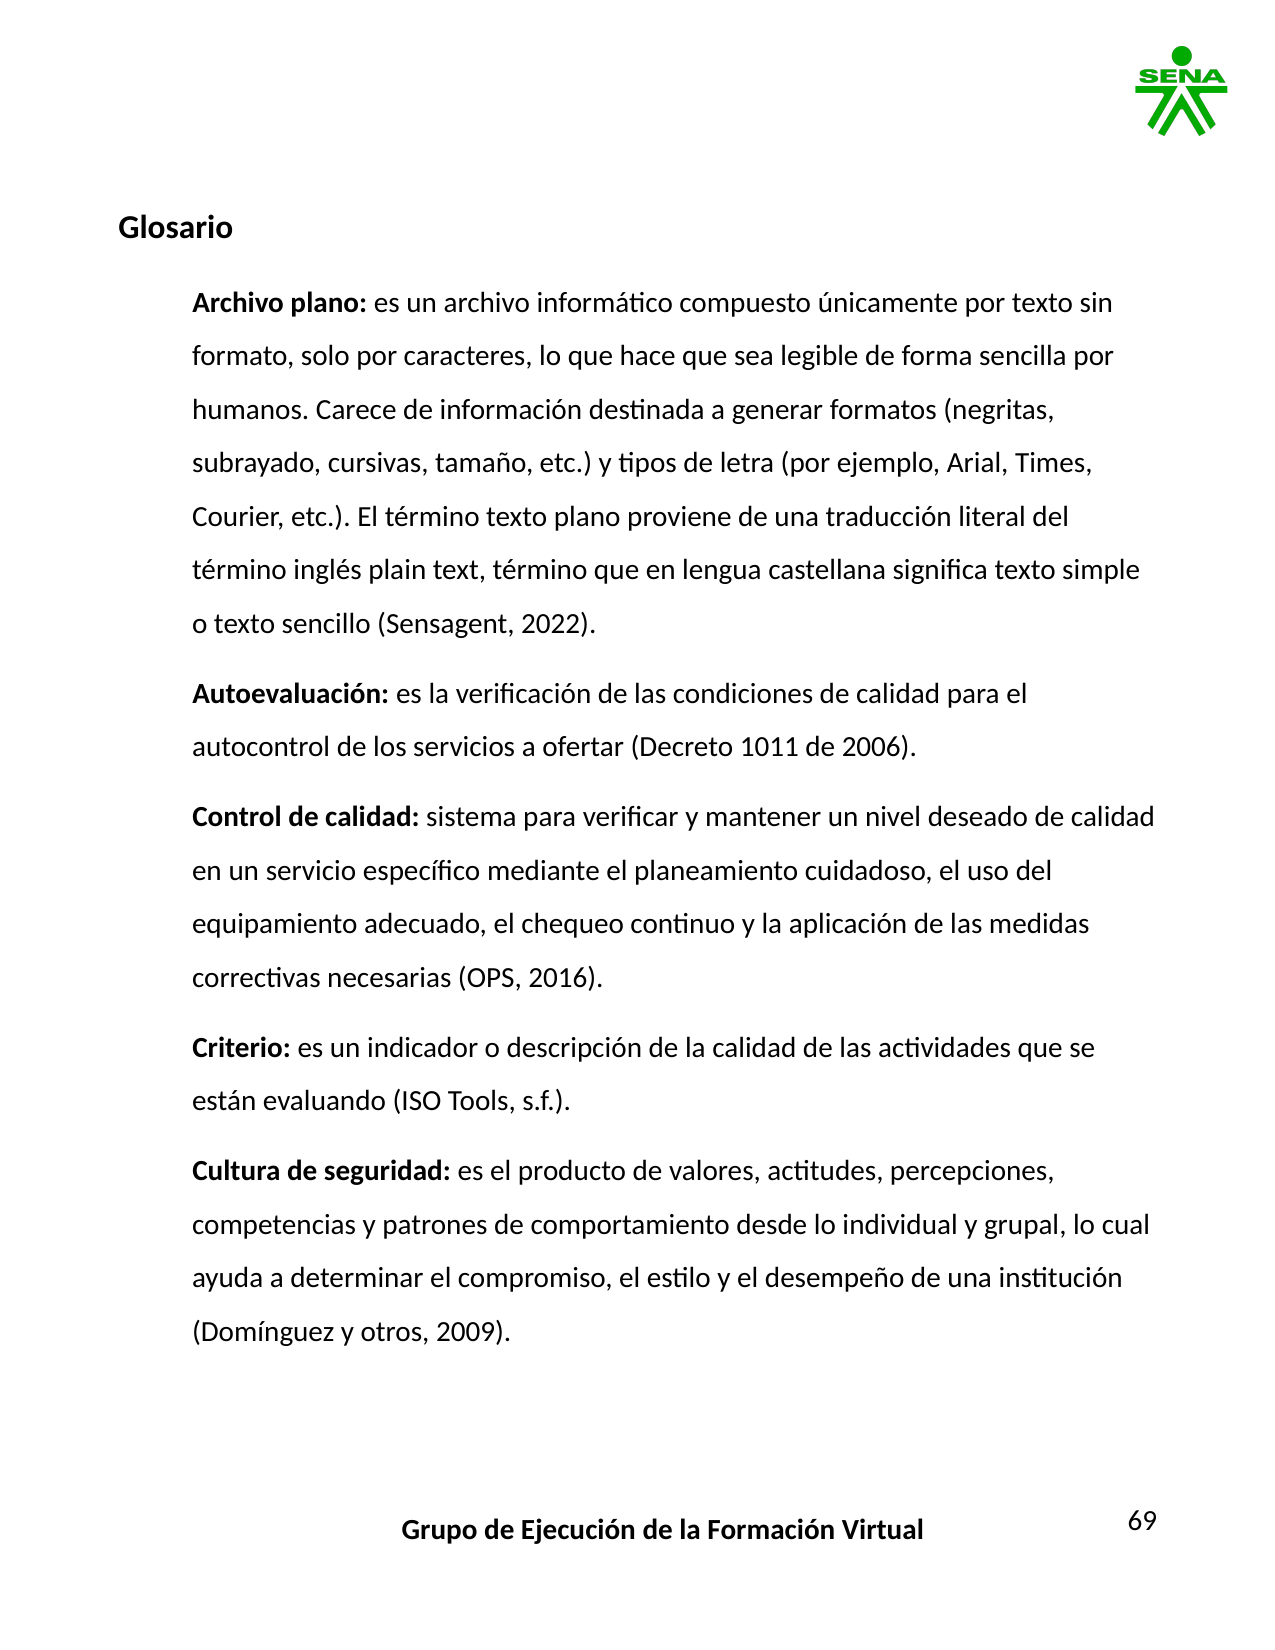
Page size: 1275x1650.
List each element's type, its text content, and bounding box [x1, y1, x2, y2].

text Glosario [118, 206, 1157, 247]
text Autoevaluación: es la verificación de las condiciones de calidad para el autocontrol de los servicios a ofertar (Decreto 1011 de 2006). [192, 675, 1157, 764]
text Cultura de seguridad: es el producto de valores, actitudes, percepciones, competencias y patrones de comportamiento desde lo individual y grupal, lo cual ayuda a determinar el compromiso, el estilo y el desempeño de una institución (Domínguez y otros, 2009). [192, 1152, 1157, 1348]
text Archivo plano: es un archivo informático compuesto únicamente por texto sin formato, solo por caracteres, lo que hace que sea legible de forma sencilla por humanos. Carece de información destinada a generar formatos (negritas, subrayado, cursivas, tamaño, etc.) y tipos de letra (por ejemplo, Arial, Times, Courier, etc.). El término texto plano proviene de una traducción literal del término inglés plain text, término que en lengua castellana significa texto simple o texto sencillo (Sensagent, 2022). [192, 284, 1157, 640]
picture [1135, 46, 1228, 136]
text Criterio: es un indicador o descripción de la calidad de las actividades que se están evaluando (ISO Tools, s.f.). [192, 1029, 1157, 1118]
text Control de calidad: sistema para verificar y mantener un nivel deseado de calidad en un servicio específico mediante el planeamiento cuidadoso, el uso del equipamiento adecuado, el chequeo continuo y la aplicación de las medidas correctivas necesarias (OPS, 2016). [192, 798, 1157, 994]
